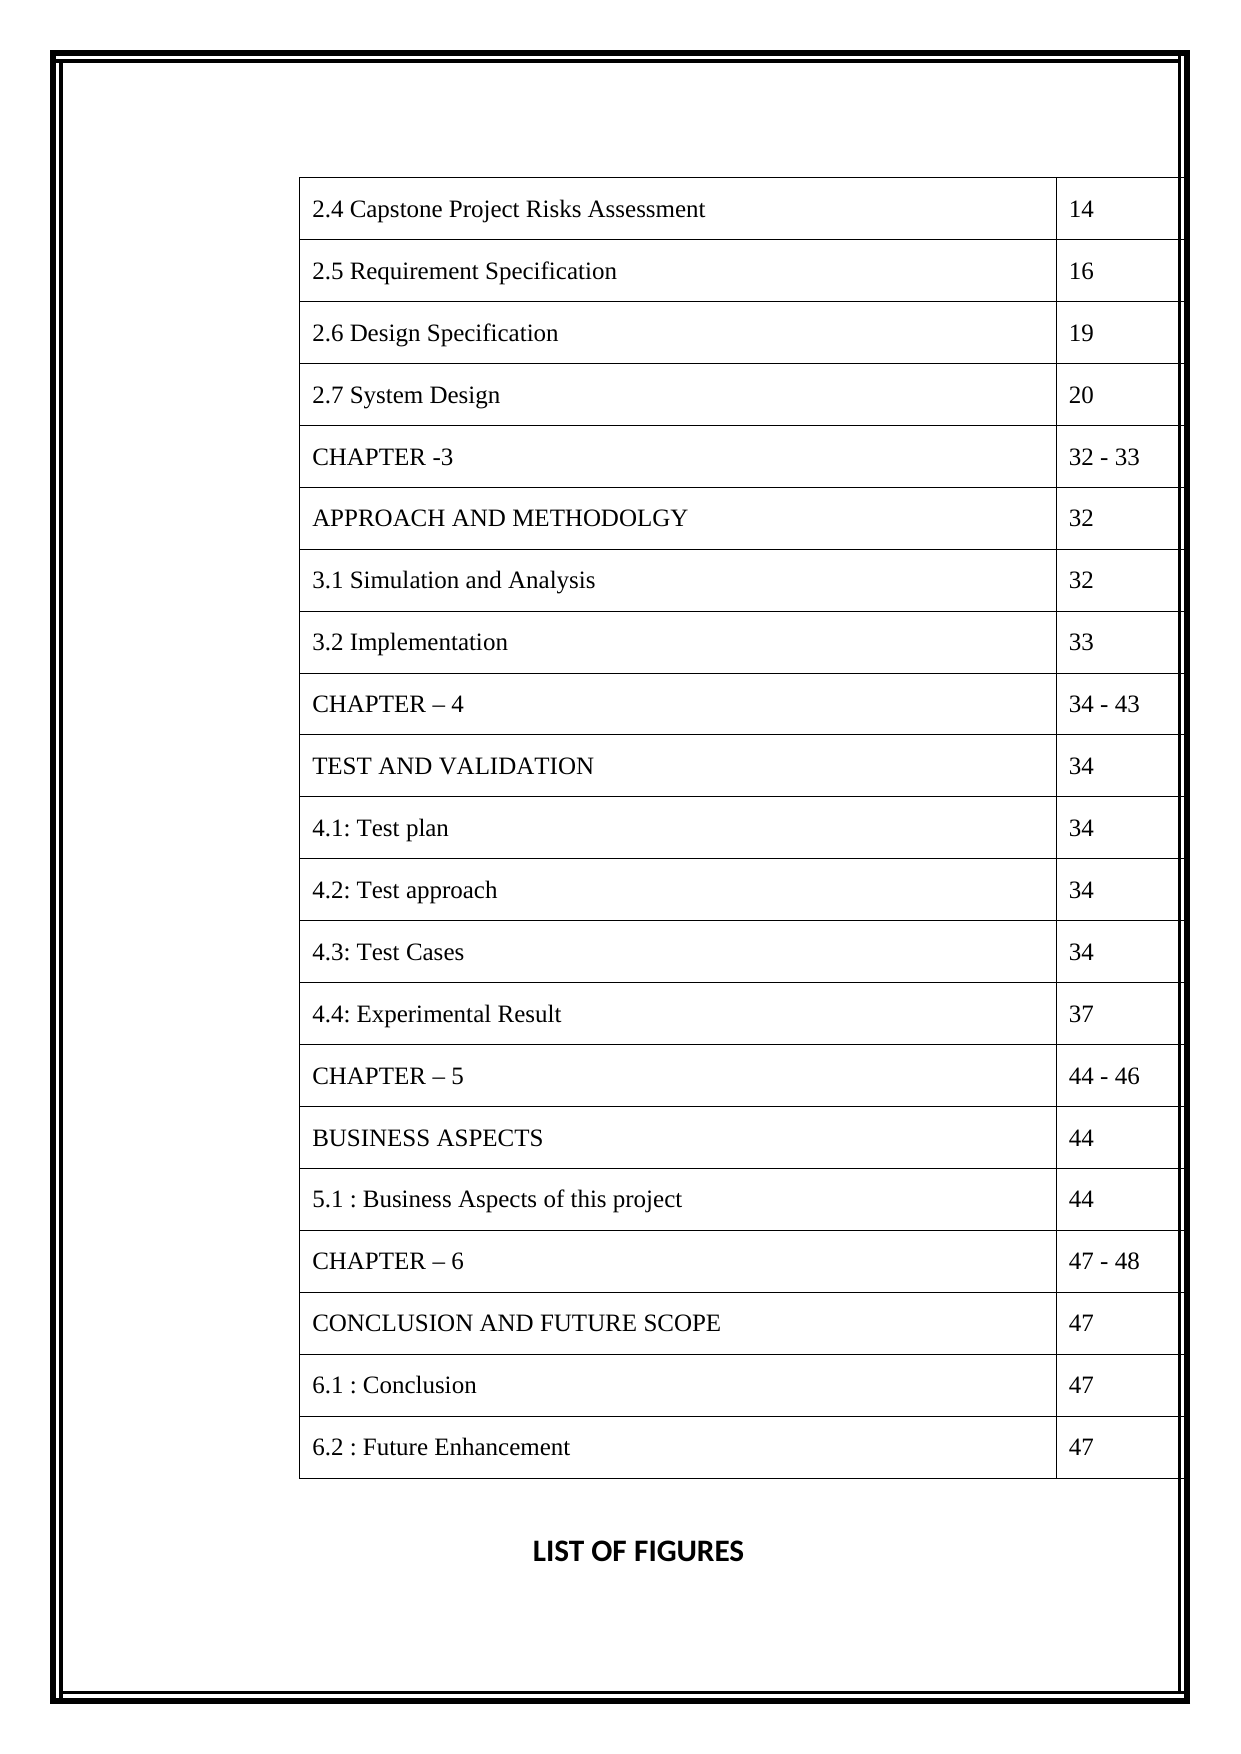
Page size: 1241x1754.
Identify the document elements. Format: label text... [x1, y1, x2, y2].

table_cell 34 [1057, 921, 1178, 982]
table_cell 4.4: Experimental Result [300, 983, 1056, 1044]
table_cell 3.1 Simulation and Analysis [300, 550, 1056, 611]
table_cell 32 - 33 [1057, 426, 1178, 487]
table_cell 4.2: Test approach [300, 859, 1056, 920]
table_cell 47 [1057, 1355, 1178, 1416]
table_cell CHAPTER – 4 [300, 674, 1056, 734]
table_cell 6.1 : Conclusion [300, 1355, 1056, 1416]
table_cell BUSINESS ASPECTS [300, 1107, 1056, 1168]
table_cell 20 [1057, 364, 1178, 425]
table_cell 37 [1057, 983, 1178, 1044]
table_cell 34 [1057, 797, 1178, 858]
table_cell 47 [1057, 1417, 1178, 1477]
table_header 14 [1057, 178, 1178, 239]
table_cell CONCLUSION AND FUTURE SCOPE [300, 1293, 1056, 1354]
table_cell 2.7 System Design [300, 364, 1056, 425]
text LIST OF FIGURES [274, 1532, 1002, 1570]
table_cell CHAPTER – 6 [300, 1231, 1056, 1292]
table_cell 4.3: Test Cases [300, 921, 1056, 982]
table_cell 34 - 43 [1057, 674, 1178, 734]
table_cell 6.2 : Future Enhancement [300, 1417, 1056, 1477]
table_cell 33 [1057, 612, 1178, 672]
table_cell 2.6 Design Specification [300, 302, 1056, 363]
table_cell TEST AND VALIDATION [300, 735, 1056, 796]
table_cell 19 [1057, 302, 1178, 363]
table_cell 47 - 48 [1057, 1231, 1178, 1292]
table_cell 4.1: Test plan [300, 797, 1056, 858]
table_cell 47 [1057, 1293, 1178, 1354]
table_cell 34 [1057, 859, 1178, 920]
table_cell APPROACH AND METHODOLGY [300, 488, 1056, 549]
table_cell 32 [1057, 488, 1178, 549]
table_cell 16 [1057, 240, 1178, 301]
table_header 2.4 Capstone Project Risks Assessment [300, 178, 1056, 239]
table_cell CHAPTER – 5 [300, 1045, 1056, 1106]
table_cell 44 [1057, 1169, 1178, 1229]
table_cell 5.1 : Business Aspects of this project [300, 1169, 1056, 1229]
table_cell 32 [1057, 550, 1178, 611]
table_cell CHAPTER -3 [300, 426, 1056, 487]
table_cell 34 [1057, 735, 1178, 796]
table_cell 44 - 46 [1057, 1045, 1178, 1106]
table_cell 44 [1057, 1107, 1178, 1168]
table_cell 2.5 Requirement Specification [300, 240, 1056, 301]
table_cell 3.2 Implementation [300, 612, 1056, 672]
